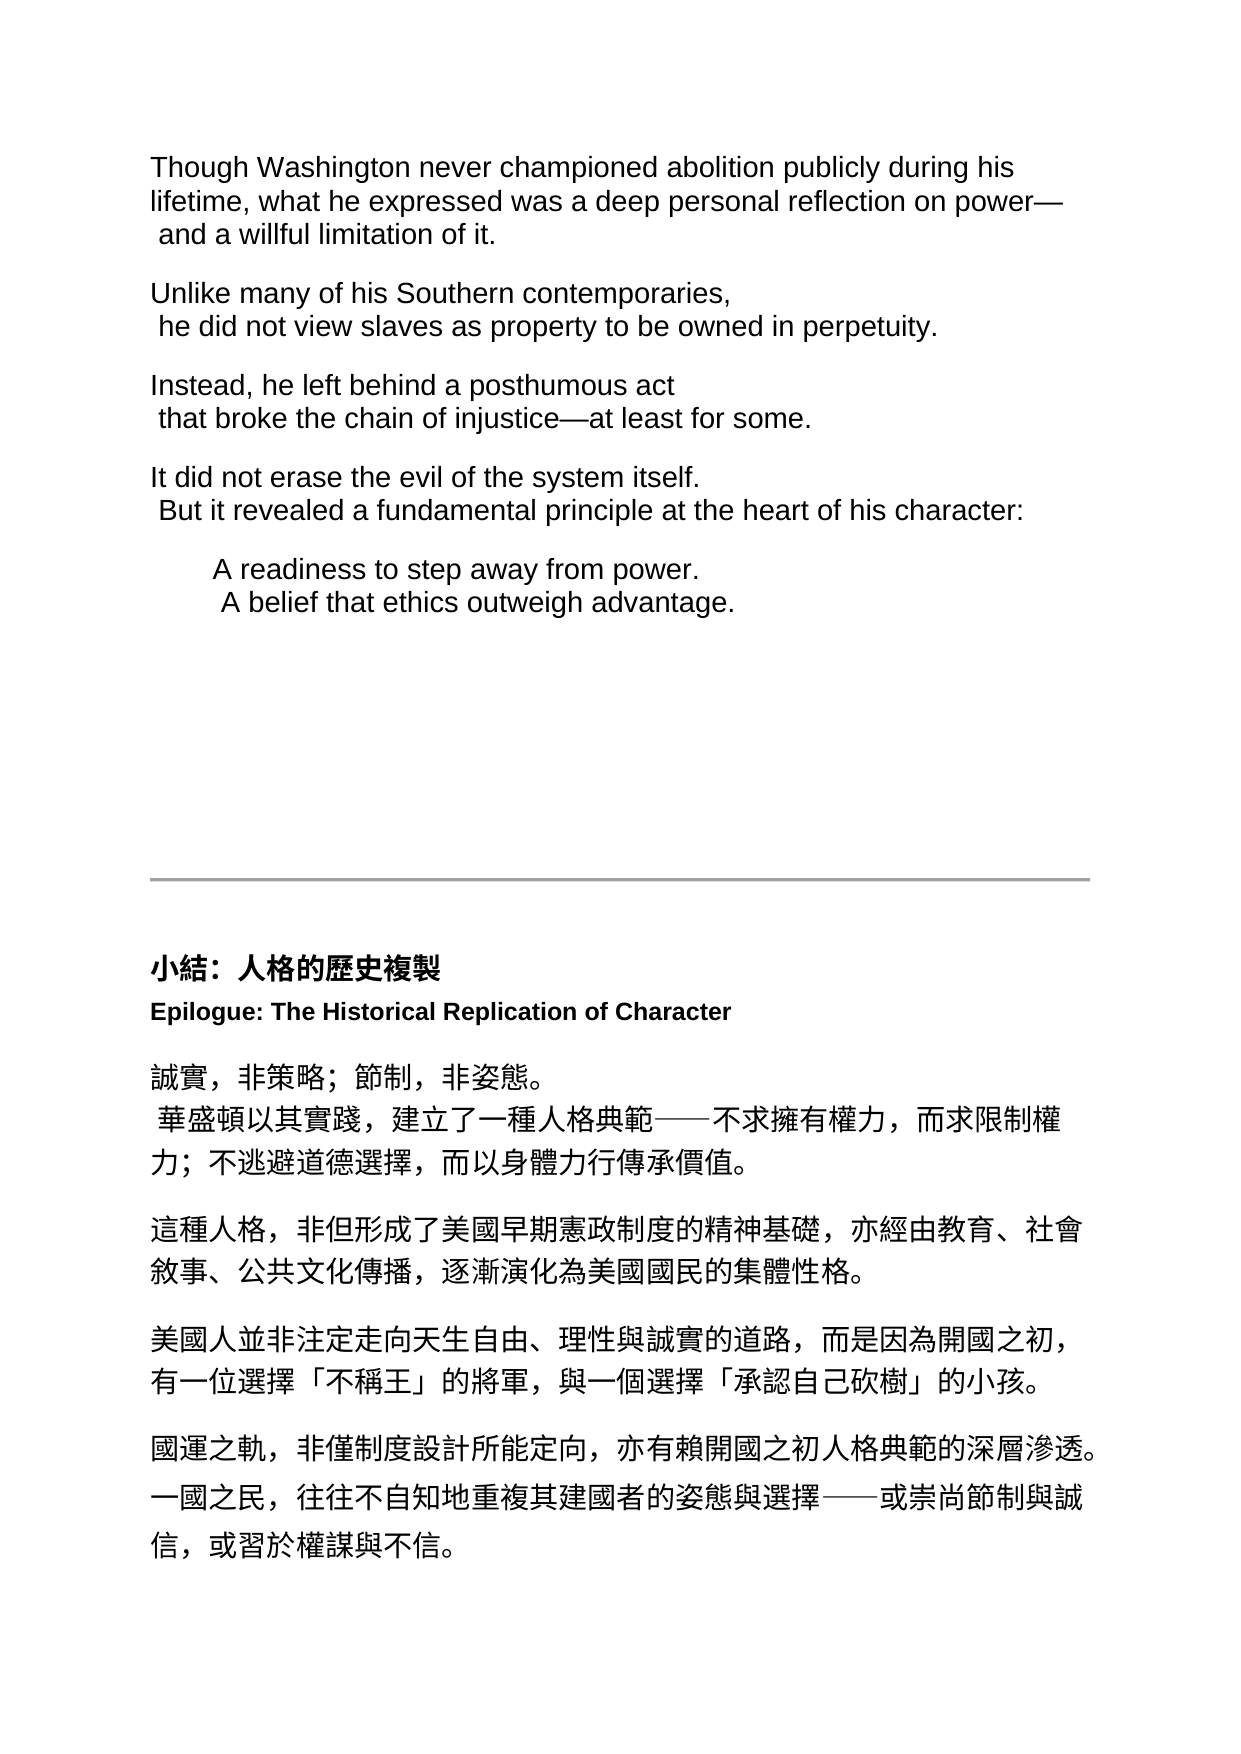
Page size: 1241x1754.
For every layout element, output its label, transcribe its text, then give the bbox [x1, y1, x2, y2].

text 美國人並非注定走向天生自由、理性與誠實的道路，而是因為開國之初，有一位選擇「不稱王」的將軍，與一個選擇「承認自己砍樹」的小孩。 [150, 1316, 1090, 1401]
text 這種人格，非但形成了美國早期憲政制度的精神基礎，亦經由教育、社會敘事、公共文化傳播，逐漸演化為美國國民的集體性格。 [150, 1206, 1090, 1291]
text 國運之軌，非僅制度設計所能定向，亦有賴開國之初人格典範的深層滲透。 [150, 1426, 1090, 1468]
text Instead, he left behind a posthumous act that broke the chain of injustice—at least for some. [150, 368, 1090, 435]
text 一國之民，往往不自知地重複其建國者的姿態與選擇——或崇尚節制與誠信，或習於權謀與不信。 [150, 1474, 1090, 1565]
text It did not erase the evil of the system itself. But it revealed a fundamental principle at the heart of his character: [150, 460, 1090, 527]
text Epilogue: The Historical Replication of Character [150, 996, 1090, 1025]
text Though Washington never championed abolition publicly during his lifetime, what he expressed was a deep personal reflection on power— and a willful limitation of it. [150, 150, 1090, 251]
text A readiness to step away from power. A belief that ethics outweigh advantage. [212, 552, 1028, 619]
subtitle 小結：人格的歷史複製 [150, 946, 1090, 988]
text 誠實，非策略；節制，非姿態。 華盛頓以其實踐，建立了一種人格典範——不求擁有權力，而求限制權力；不逃避道德選擇，而以身體力行傳承價值。 [150, 1054, 1090, 1181]
text Unlike many of his Southern contemporaries, he did not view slaves as property to be owned in perpetuity. [150, 276, 1090, 343]
